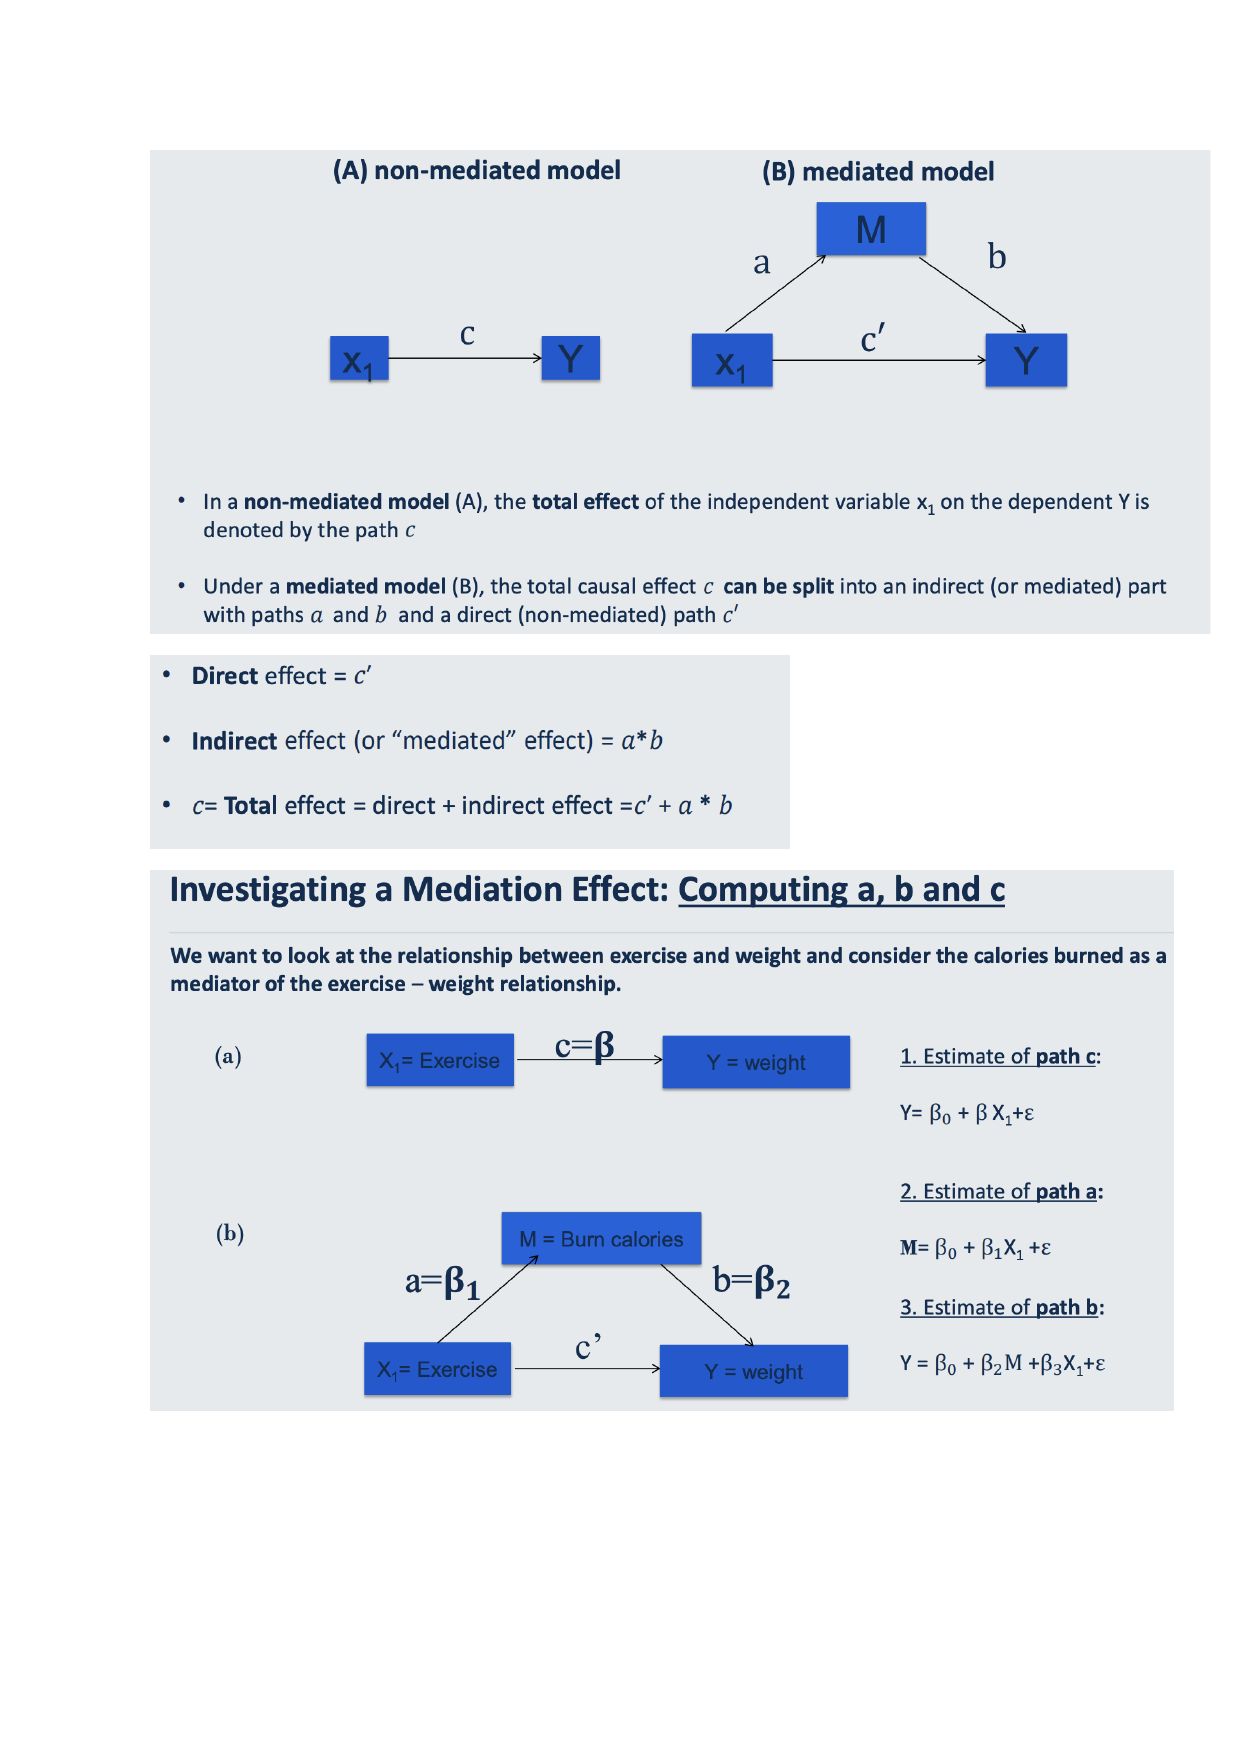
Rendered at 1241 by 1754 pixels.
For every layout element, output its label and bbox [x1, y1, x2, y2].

picture [150, 150, 1211, 634]
picture [150, 655, 791, 849]
picture [150, 870, 1174, 1411]
